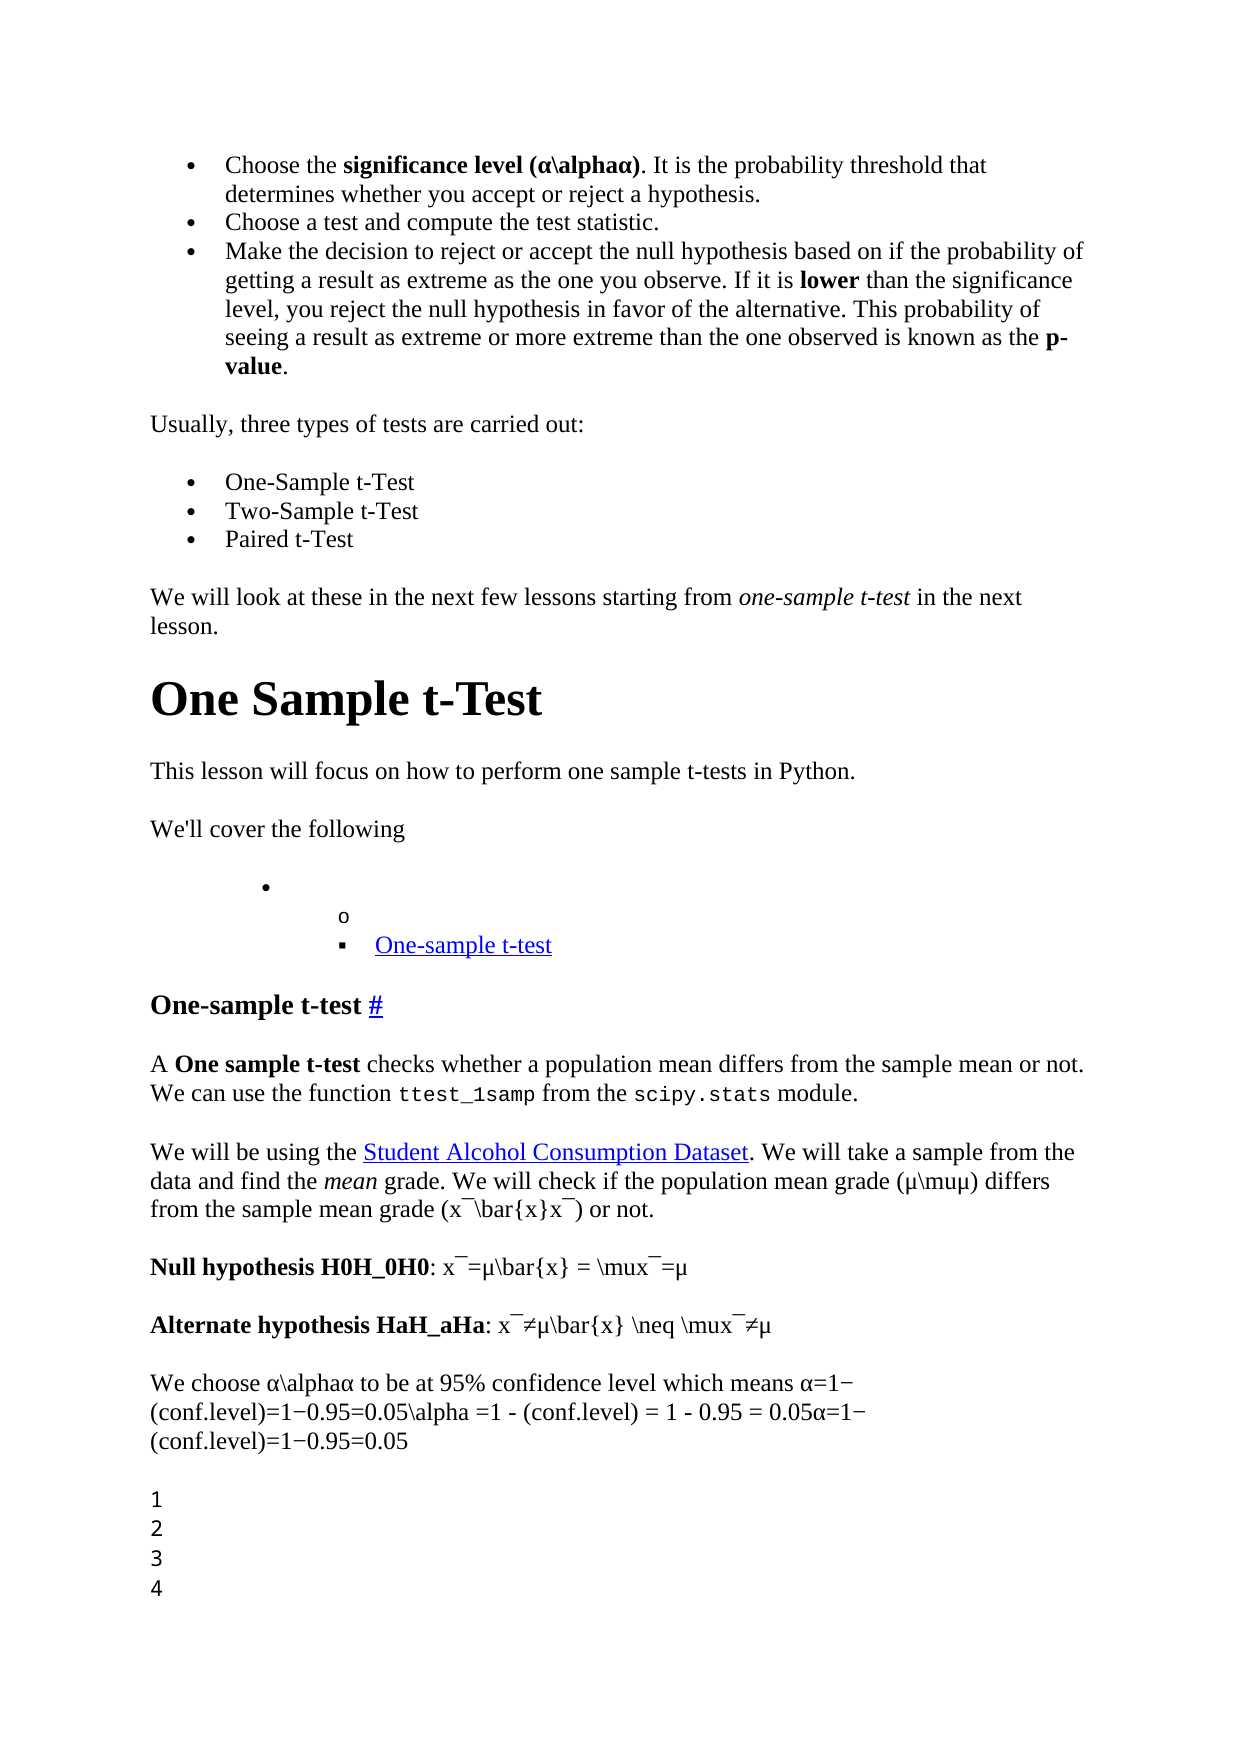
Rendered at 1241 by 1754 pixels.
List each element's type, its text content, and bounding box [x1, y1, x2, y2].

list Choose the significance level (α\alphaα). It is the probability threshold that determines whether you accept or reject a hypothesis. [187, 150, 1090, 207]
text We'll cover the following [150, 814, 1090, 842]
list One-sample t-test [337, 930, 1090, 959]
list Two-Sample t-Test [187, 496, 1090, 524]
text We choose α\alphaα to be at 95% confidence level which means α=1−(conf.level)=1−0.95=0.05\alpha =1 - (conf.level) = 1 - 0.95 = 0.05α=1−(conf.level)=1−0.95=0.05 [150, 1368, 1090, 1454]
text A One sample t-test checks whether a population mean differs from the sample mean or not. We can use the function ttest_1samp from the scipy.stats module. [150, 1049, 1090, 1108]
list Paired t-Test [187, 524, 1090, 553]
text 2 [150, 1513, 1090, 1543]
text 1 [150, 1484, 1090, 1513]
text 3 [150, 1543, 1090, 1573]
text 4 [150, 1573, 1090, 1603]
text Null hypothesis H0H_0H​0​​: x¯=μ\bar{x} = \mu​x​¯​​=μ [150, 1252, 1090, 1281]
text We will be using the Student Alcohol Consumption Dataset. We will take a sample from the data and find the mean grade. We will check if the population mean grade (μ\muμ) differs from the sample mean grade (x¯\bar{x}​x​¯​​) or not. [150, 1137, 1090, 1223]
list Make the decision to reject or accept the null hypothesis based on if the probability of getting a result as extreme as the one you observe. If it is lower than the significance level, you reject the null hypothesis in favor of the alternative. This probability of seeing a result as extreme or more extreme than the one observed is known as the p-value. [187, 236, 1090, 380]
text Alternate hypothesis HaH_aH​a​​: x¯≠μ\bar{x} \neq \mu​x​¯​​≠μ [150, 1310, 1090, 1339]
text We will look at these in the next few lessons starting from one-sample t-test in the next lesson. [150, 582, 1090, 640]
text This lesson will focus on how to perform one sample t-tests in Python. [150, 756, 1090, 784]
text Usually, three types of tests are carried out: [150, 409, 1090, 438]
list One-Sample t-Test [187, 467, 1090, 496]
text One-sample t-test # [150, 988, 1090, 1020]
text One Sample t-Test [150, 669, 1090, 727]
list Choose a test and compute the test statistic. [187, 207, 1090, 236]
